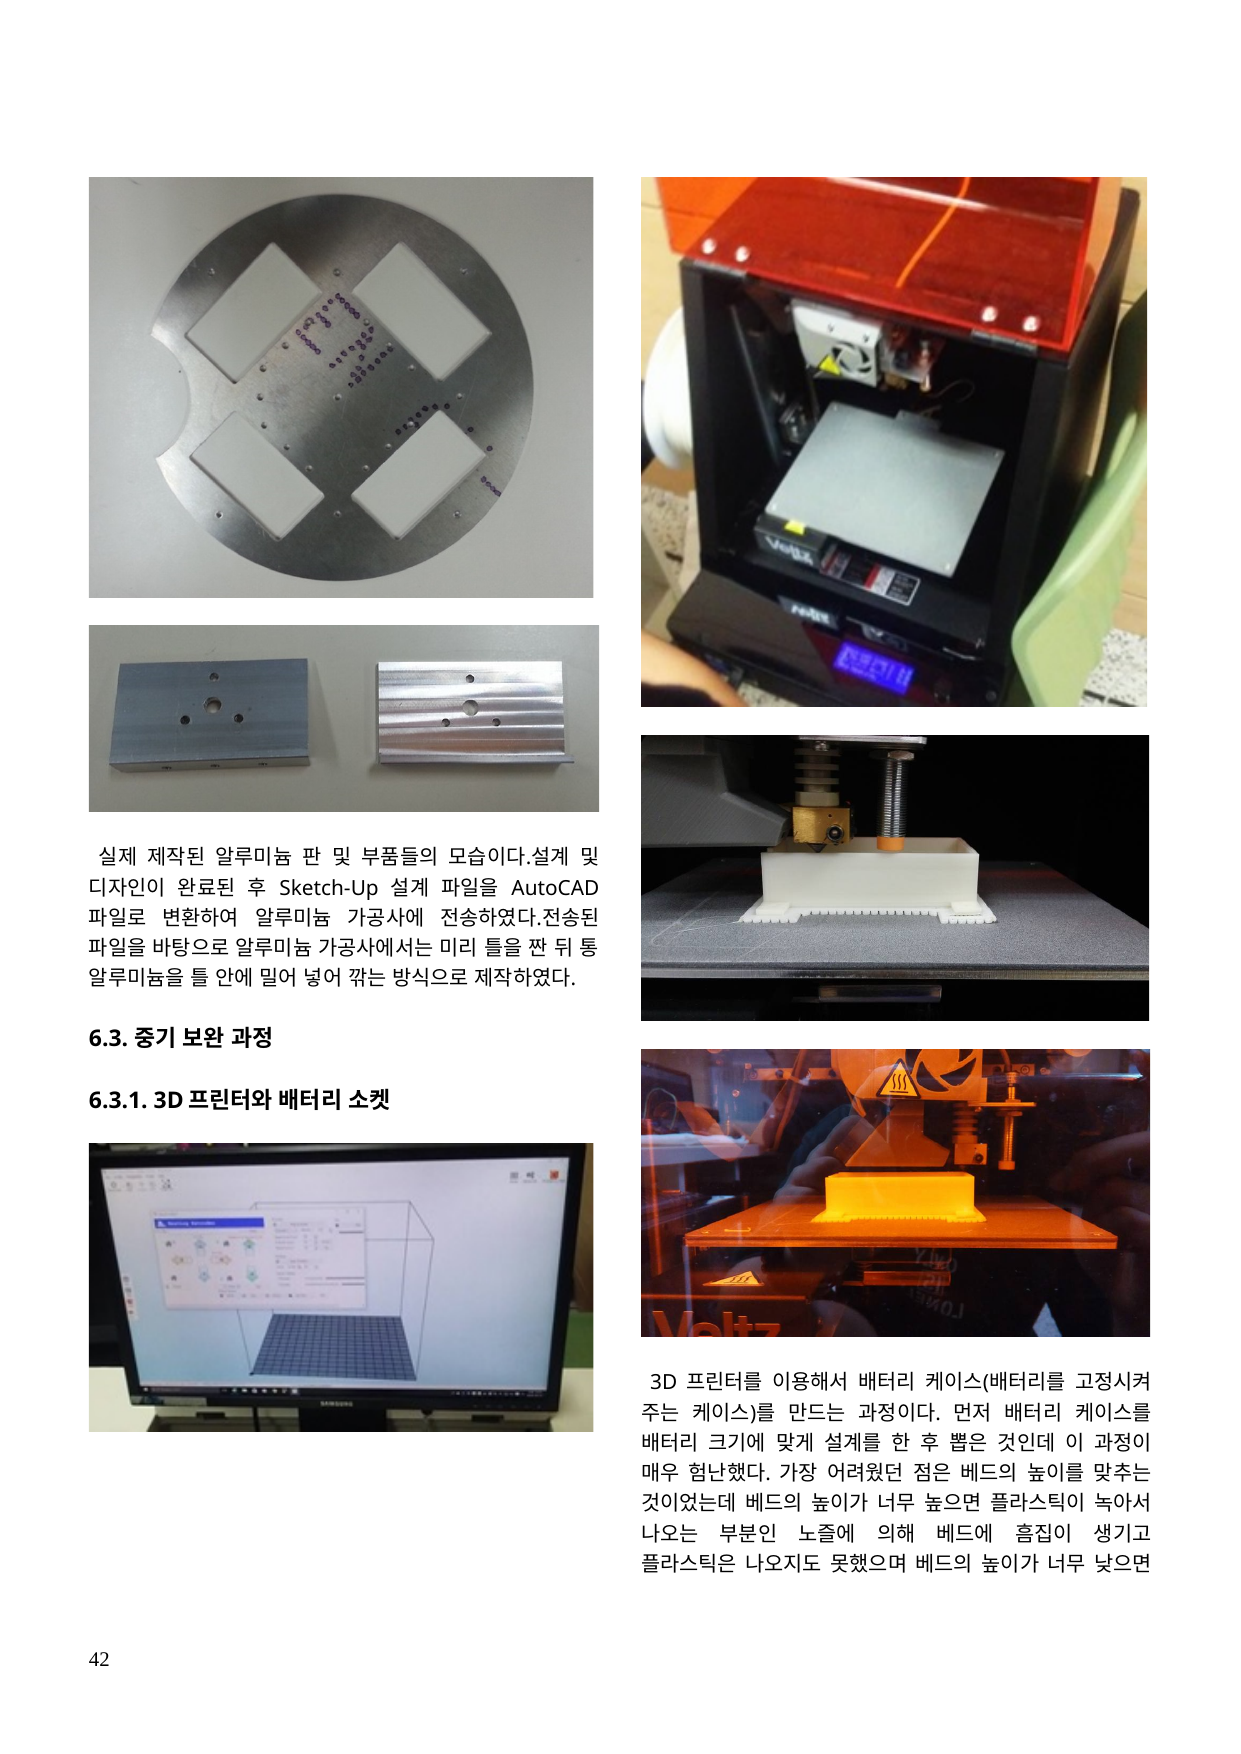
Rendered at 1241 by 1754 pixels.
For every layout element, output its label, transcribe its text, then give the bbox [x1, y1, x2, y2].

text 실제 제작된 알루미늄 판 및 부품들의 모습이다.설계 및 디자인이 완료된 후 Sketch-Up 설계 파일을 AutoCAD 파일로 변환하여 알루미늄 가공사에 전송하였다.전송된 파일을 바탕으로 알루미늄 가공사에서는 미리 틀을 짠 뒤 통 알루미늄을 틀 안에 밀어 넣어 깎는 방식으로 제작하였다. [89, 840, 599, 992]
picture [88, 1143, 594, 1432]
picture [641, 177, 1148, 707]
text 6.3. 중기 보완 과정 [89, 1020, 599, 1054]
text 6.3.1. 3D프린터와 배터리 소켓 [89, 1082, 599, 1115]
picture [88, 625, 600, 812]
picture [641, 1049, 1151, 1337]
picture [641, 735, 1150, 1021]
picture [88, 177, 594, 598]
